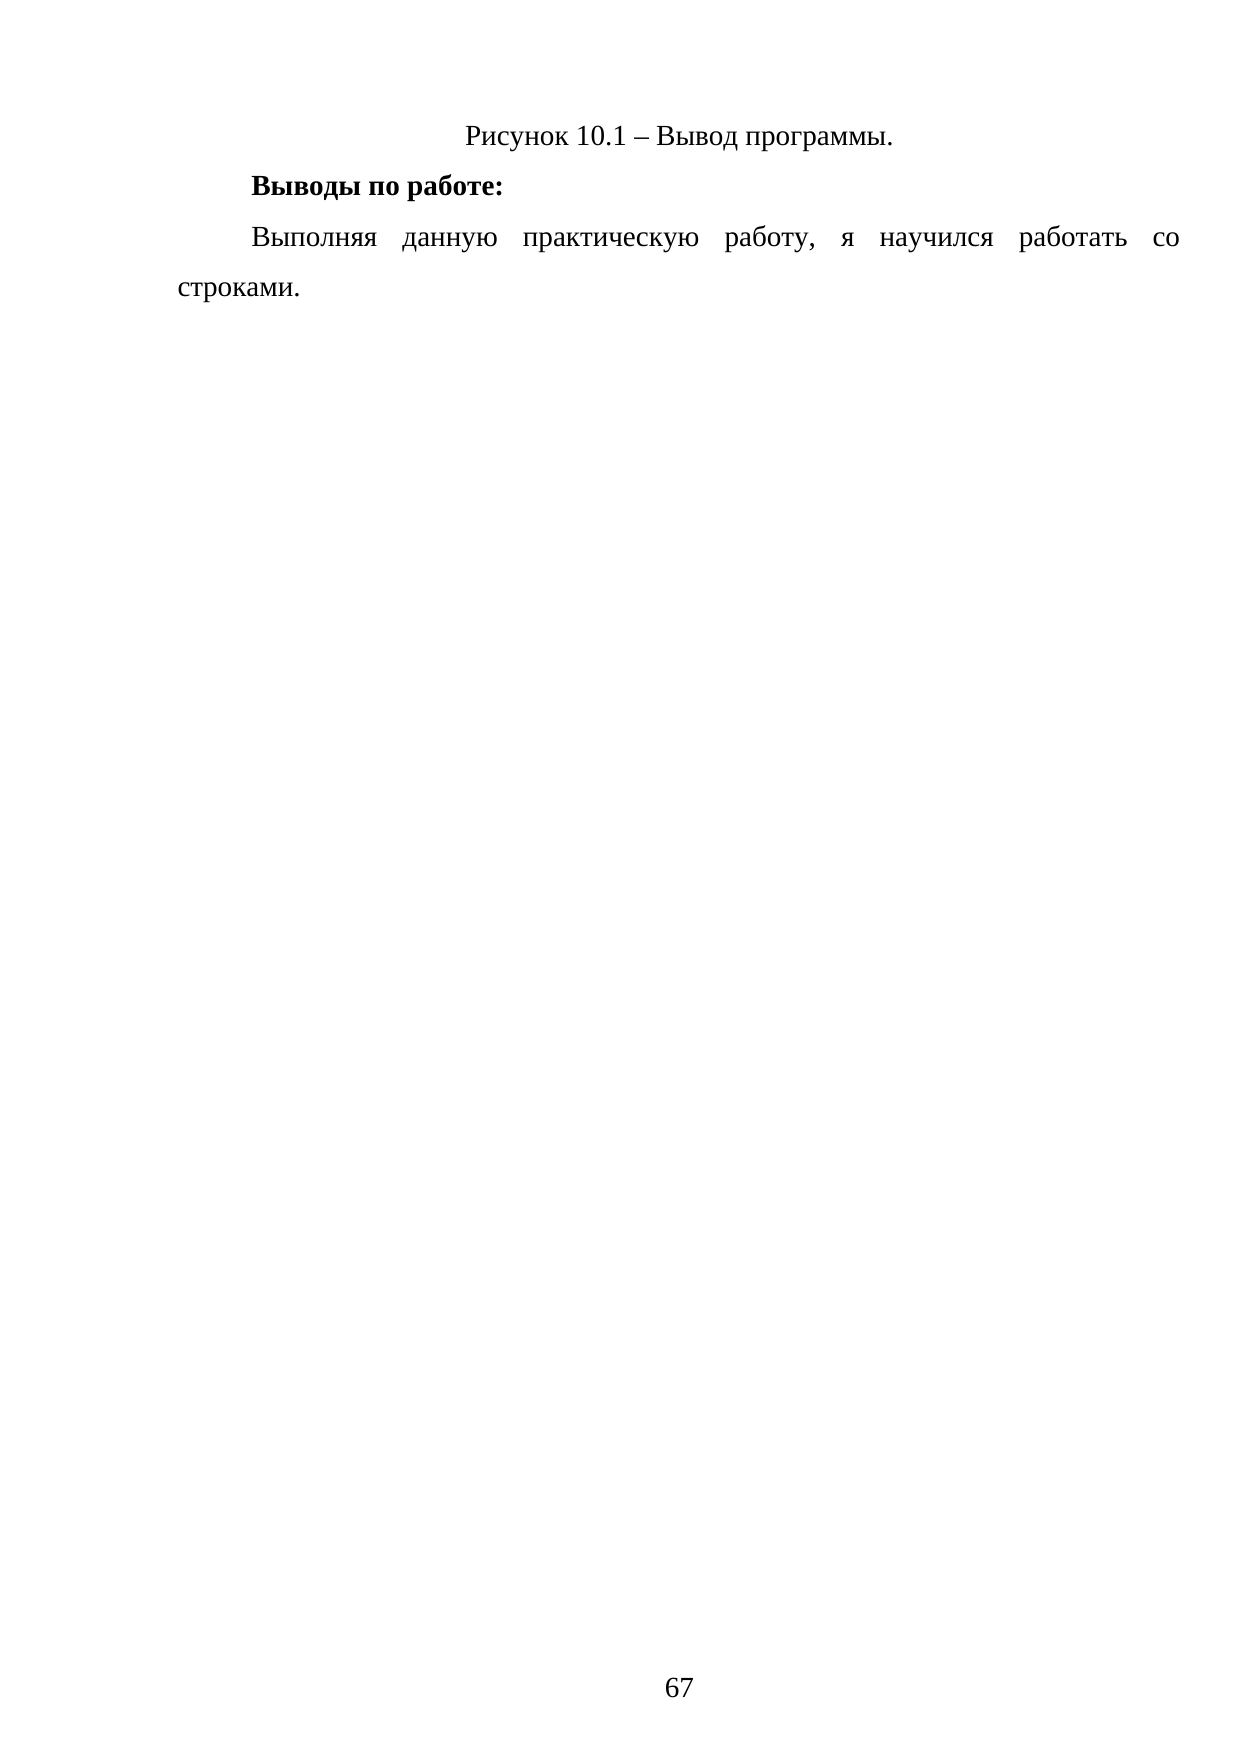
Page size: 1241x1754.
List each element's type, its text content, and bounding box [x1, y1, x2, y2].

text Рисунок 10.1 – Вывод программы. [177, 118, 1181, 152]
text Выполняя данную практическую работу, я научился работать со строками. [177, 219, 1181, 303]
text Выводы по работе: [177, 168, 1181, 202]
